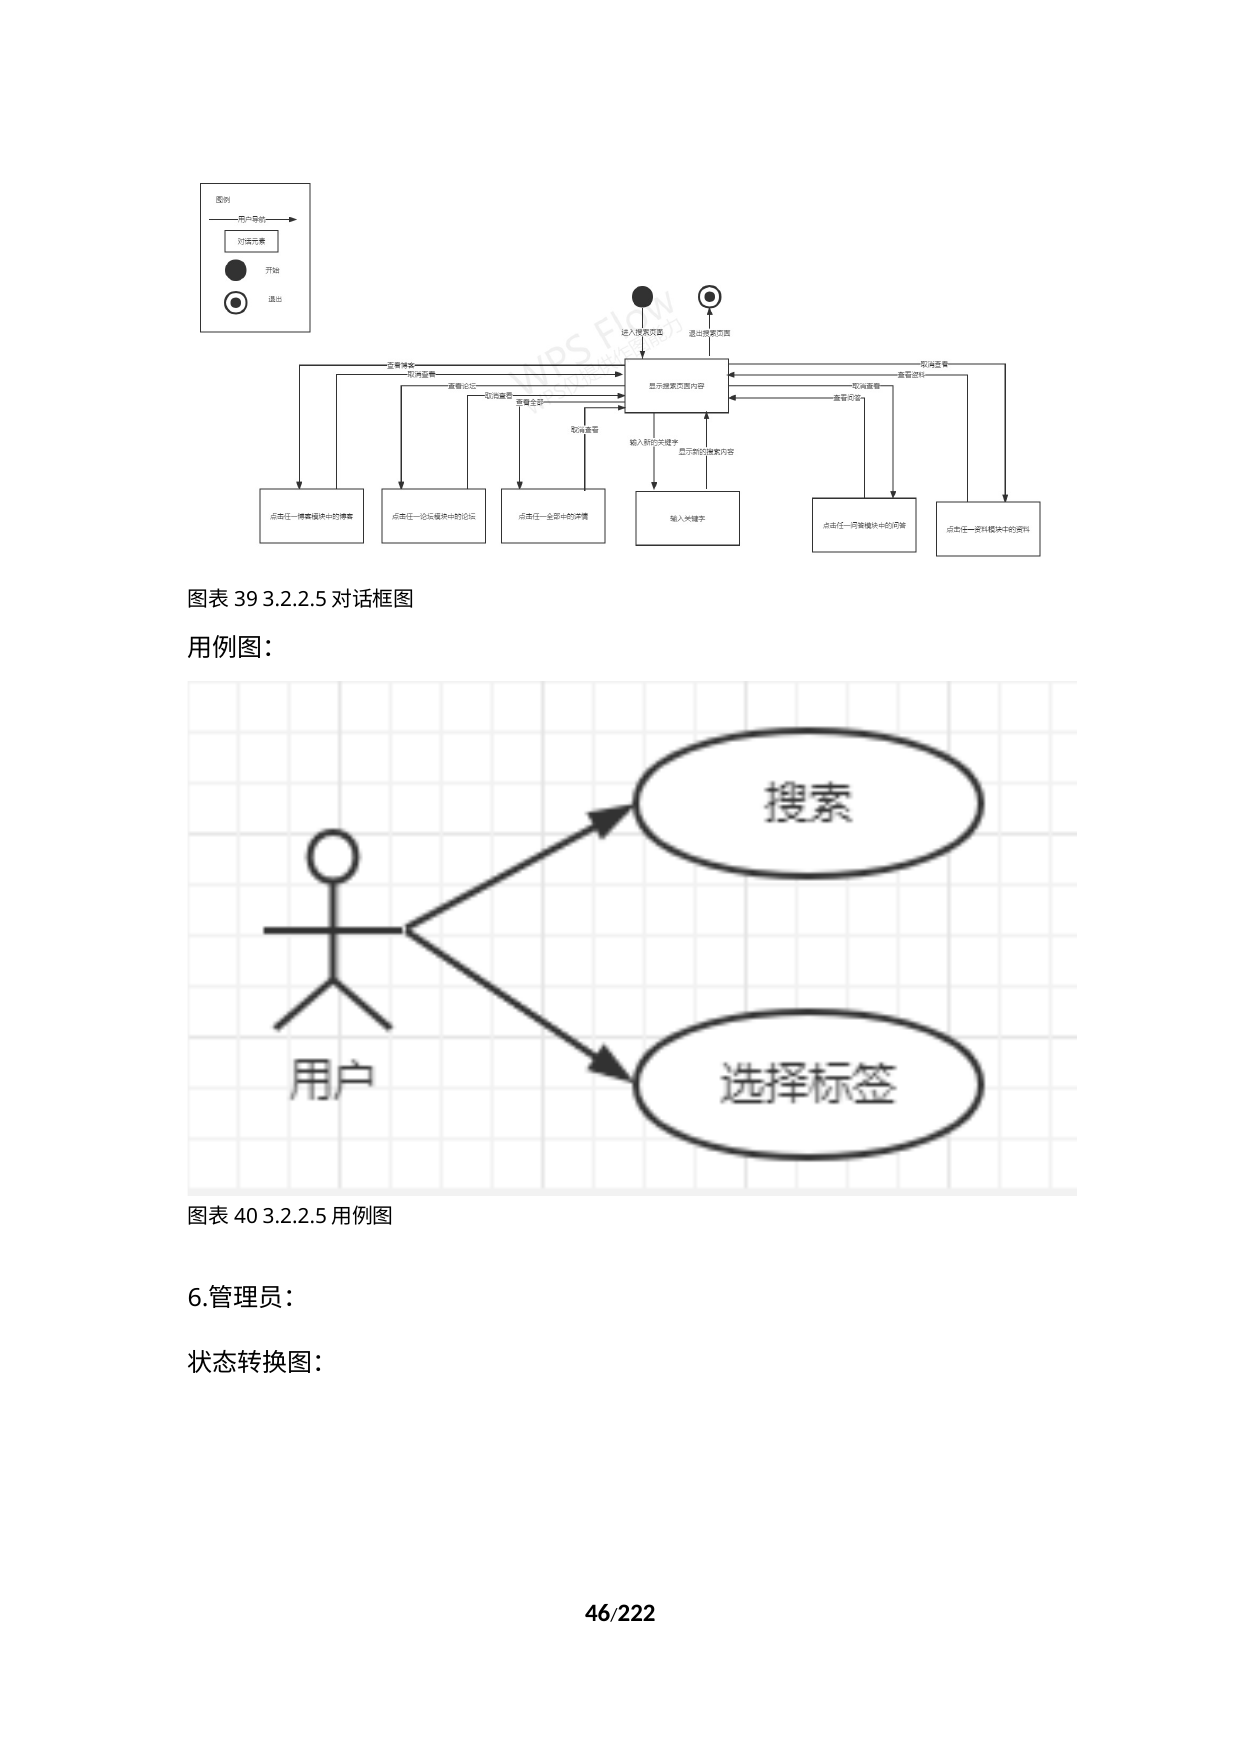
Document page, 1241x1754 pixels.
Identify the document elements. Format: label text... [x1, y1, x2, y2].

text 图表 39 3.2.2.5对话框图 [187, 581, 1053, 613]
picture [187, 170, 1053, 569]
text 图表 40 3.2.2.5用例图 [187, 1198, 1053, 1231]
text 6.管理员： [187, 1263, 1053, 1328]
text 用例图： [187, 613, 1053, 678]
text 状态转换图： [187, 1328, 1053, 1393]
